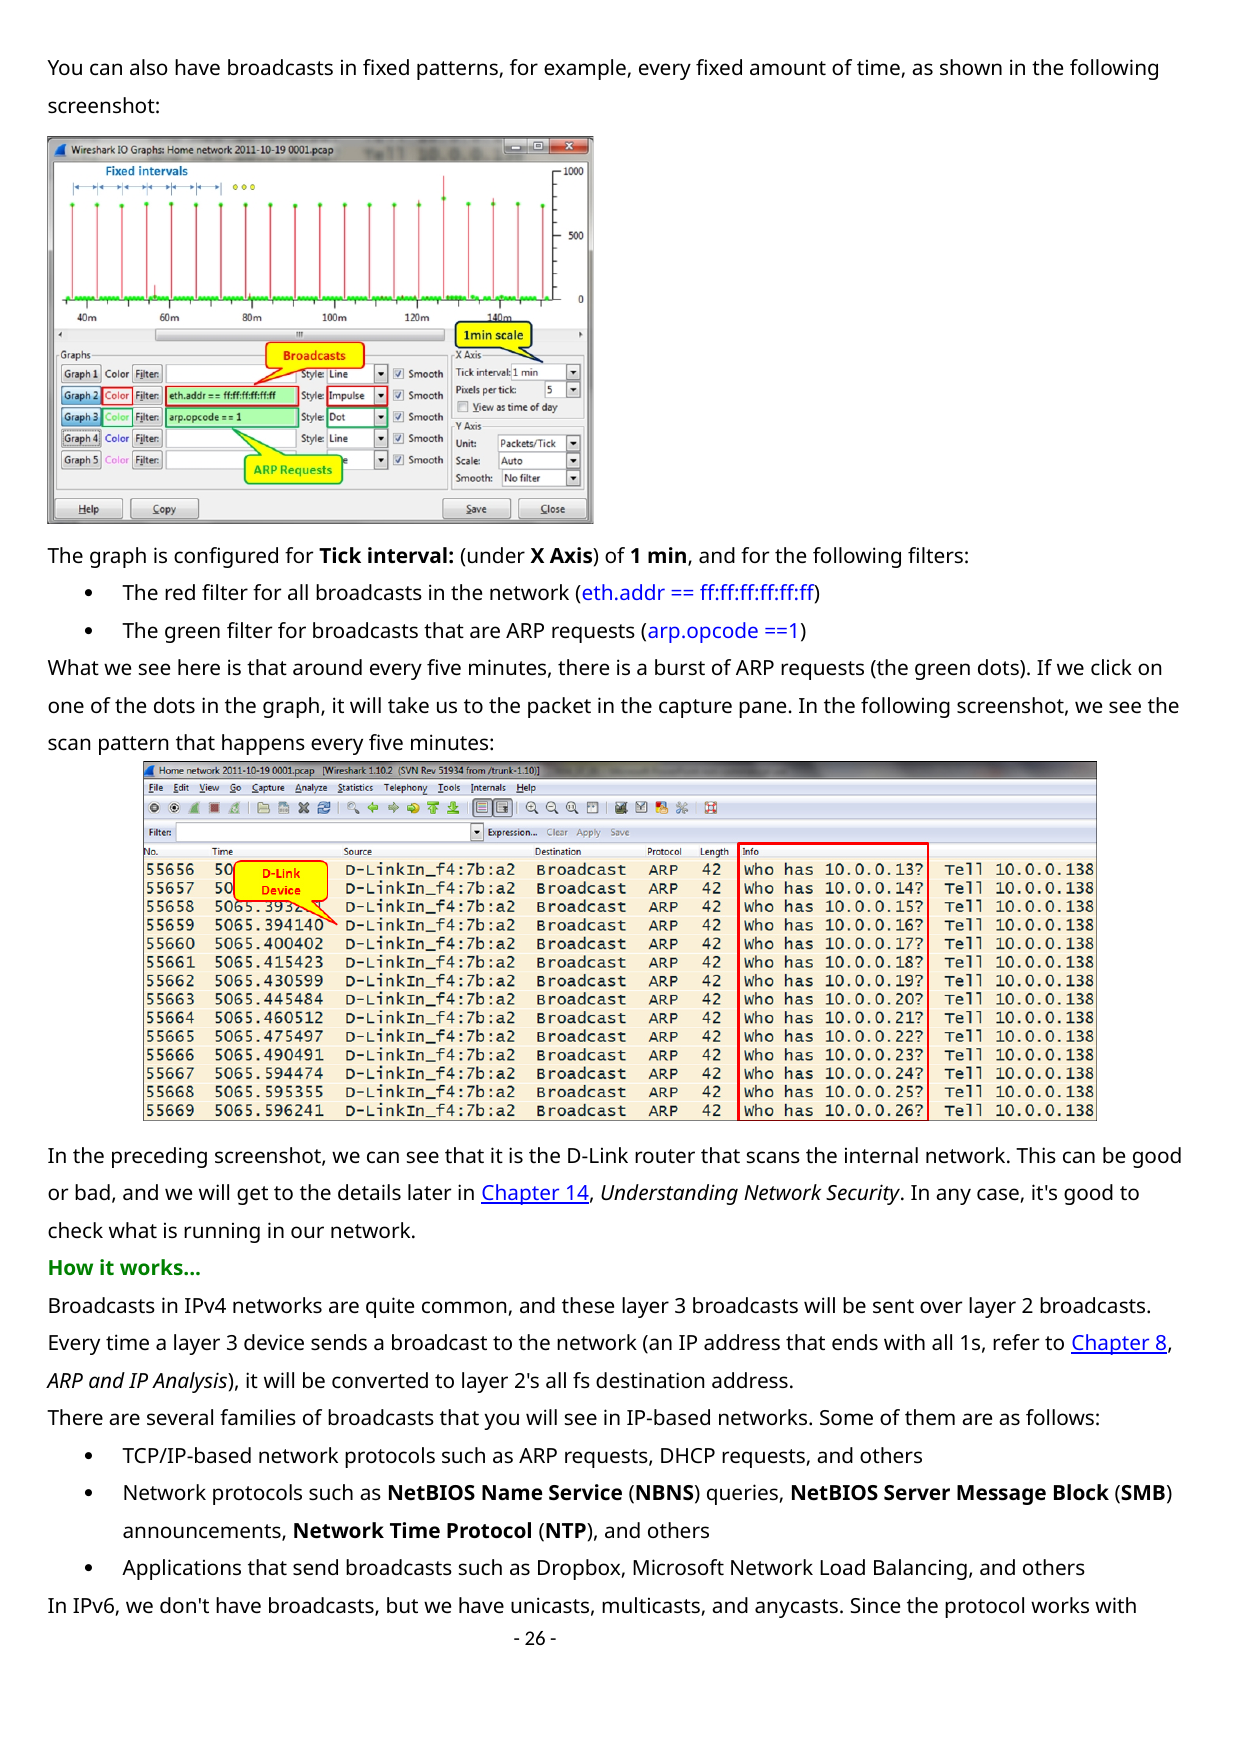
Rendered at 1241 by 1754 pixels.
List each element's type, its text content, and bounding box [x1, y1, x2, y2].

text Broadcasts in IPv4 networks are quite common, and these layer 3 broadcasts will be sent over layer 2 broadcasts. Every time a layer 3 device sends a broadcast to the network (an IP address that ends with all 1s, refer to Chapter 8, ARP and IP Analysis), it will be converted to layer 2's all fs destination address. [47, 1286, 1193, 1399]
text There are several families of broadcasts that you will see in IP-based networks. Some of them are as follows: [47, 1399, 1193, 1436]
picture [47, 136, 594, 524]
list The red filter for all broadcasts in the network (eth.addr == ff:ff:ff:ff:ff:ff) [85, 574, 1193, 611]
list TCP/IP-based network protocols such as ARP requests, DHCP requests, and others [85, 1436, 1193, 1474]
picture [143, 761, 1097, 1121]
text What we see here is that around every five minutes, there is a burst of ARP requests (the green dots). If we click on one of the dots in the graph, it will take us to the packet in the capture pane. In the following screenshot, we see the scan pattern that happens every five minutes: [47, 649, 1193, 761]
text In the preceding screenshot, we can see that it is the D-Link router that scans the internal network. This can be good or bad, and we will get to the details later in Chapter 14, Understanding Network Security. In any case, it's good to check what is running in our network. [47, 1136, 1193, 1249]
text You can also have broadcasts in fixed patterns, for example, every fixed amount of time, as shown in the following screenshot: [47, 49, 1193, 124]
list The green filter for broadcasts that are ARP requests (arp.opcode ==1) [85, 611, 1193, 649]
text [47, 1586, 1193, 1624]
list Applications that send broadcasts such as Dropbox, Microsoft Network Load Balancing, and others [85, 1549, 1193, 1586]
text How it works... [47, 1249, 1193, 1286]
list Network protocols such as NetBIOS Name Service (NBNS) queries, NetBIOS Server Message Block (SMB) announcements, Network Time Protocol (NTP), and others [85, 1474, 1193, 1549]
text The graph is configured for Tick interval: (under X Axis) of 1 min, and for the following filters: [47, 536, 1193, 574]
